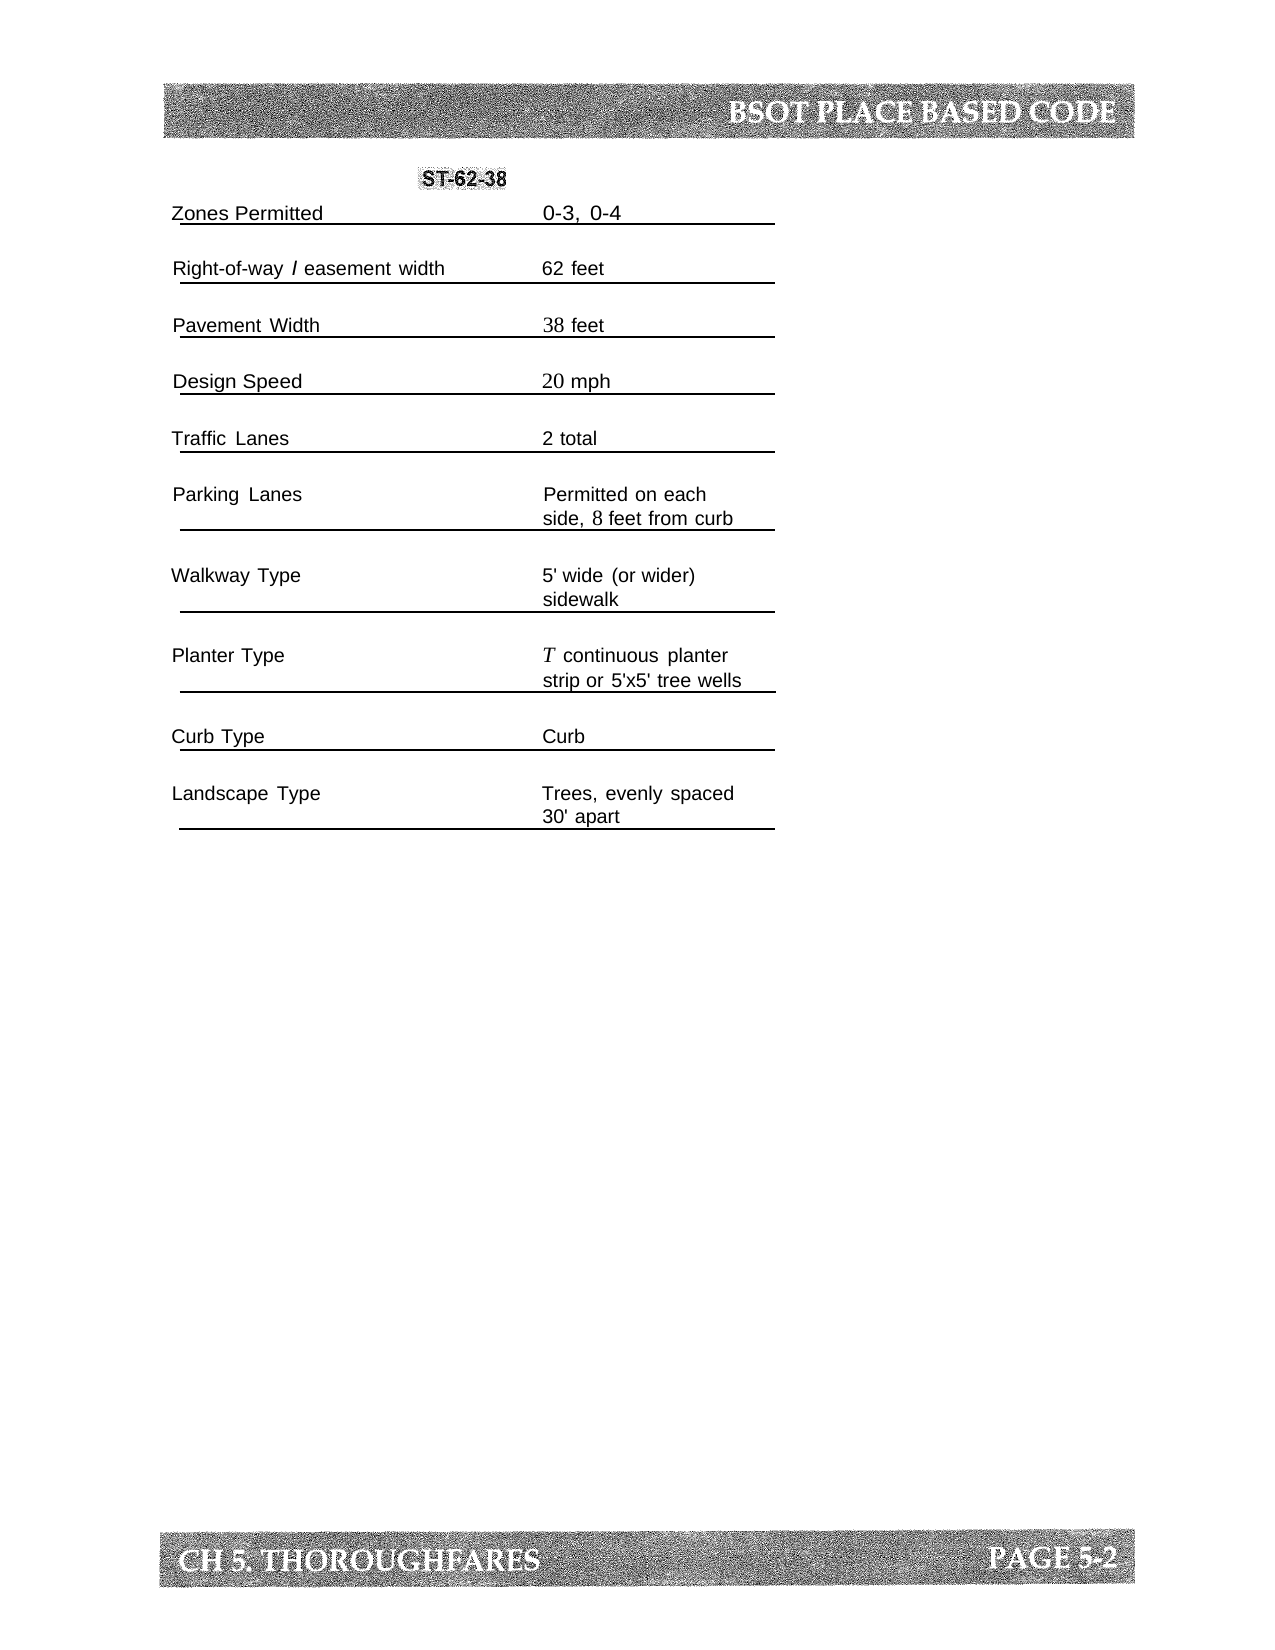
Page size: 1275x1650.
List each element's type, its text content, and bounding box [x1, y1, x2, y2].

picture [417, 167, 508, 190]
text Landscape Type Trees, evenly spaced 30' apart [172, 781, 735, 828]
text Traffic Lanes 2 total [171, 427, 1148, 449]
text Right-of-way I easement width 62 feet [172, 256, 1148, 280]
text Parking Lanes Permitted on each side, 8 feet from curb [172, 482, 734, 530]
text Planter Type T continuous planter strip or 5'x5' tree wells [172, 642, 743, 691]
text Design Speed 20 mph [172, 368, 1148, 394]
text Walkway Type 5' wide (or wider) sidewalk [171, 564, 695, 610]
text Pavement Width 38 feet [172, 312, 1148, 337]
picture [163, 81, 1136, 140]
picture [158, 1527, 1137, 1588]
text Zones Permitted 0-3, 0-4 [171, 200, 1148, 224]
text Curb Type Curb [171, 724, 1148, 747]
